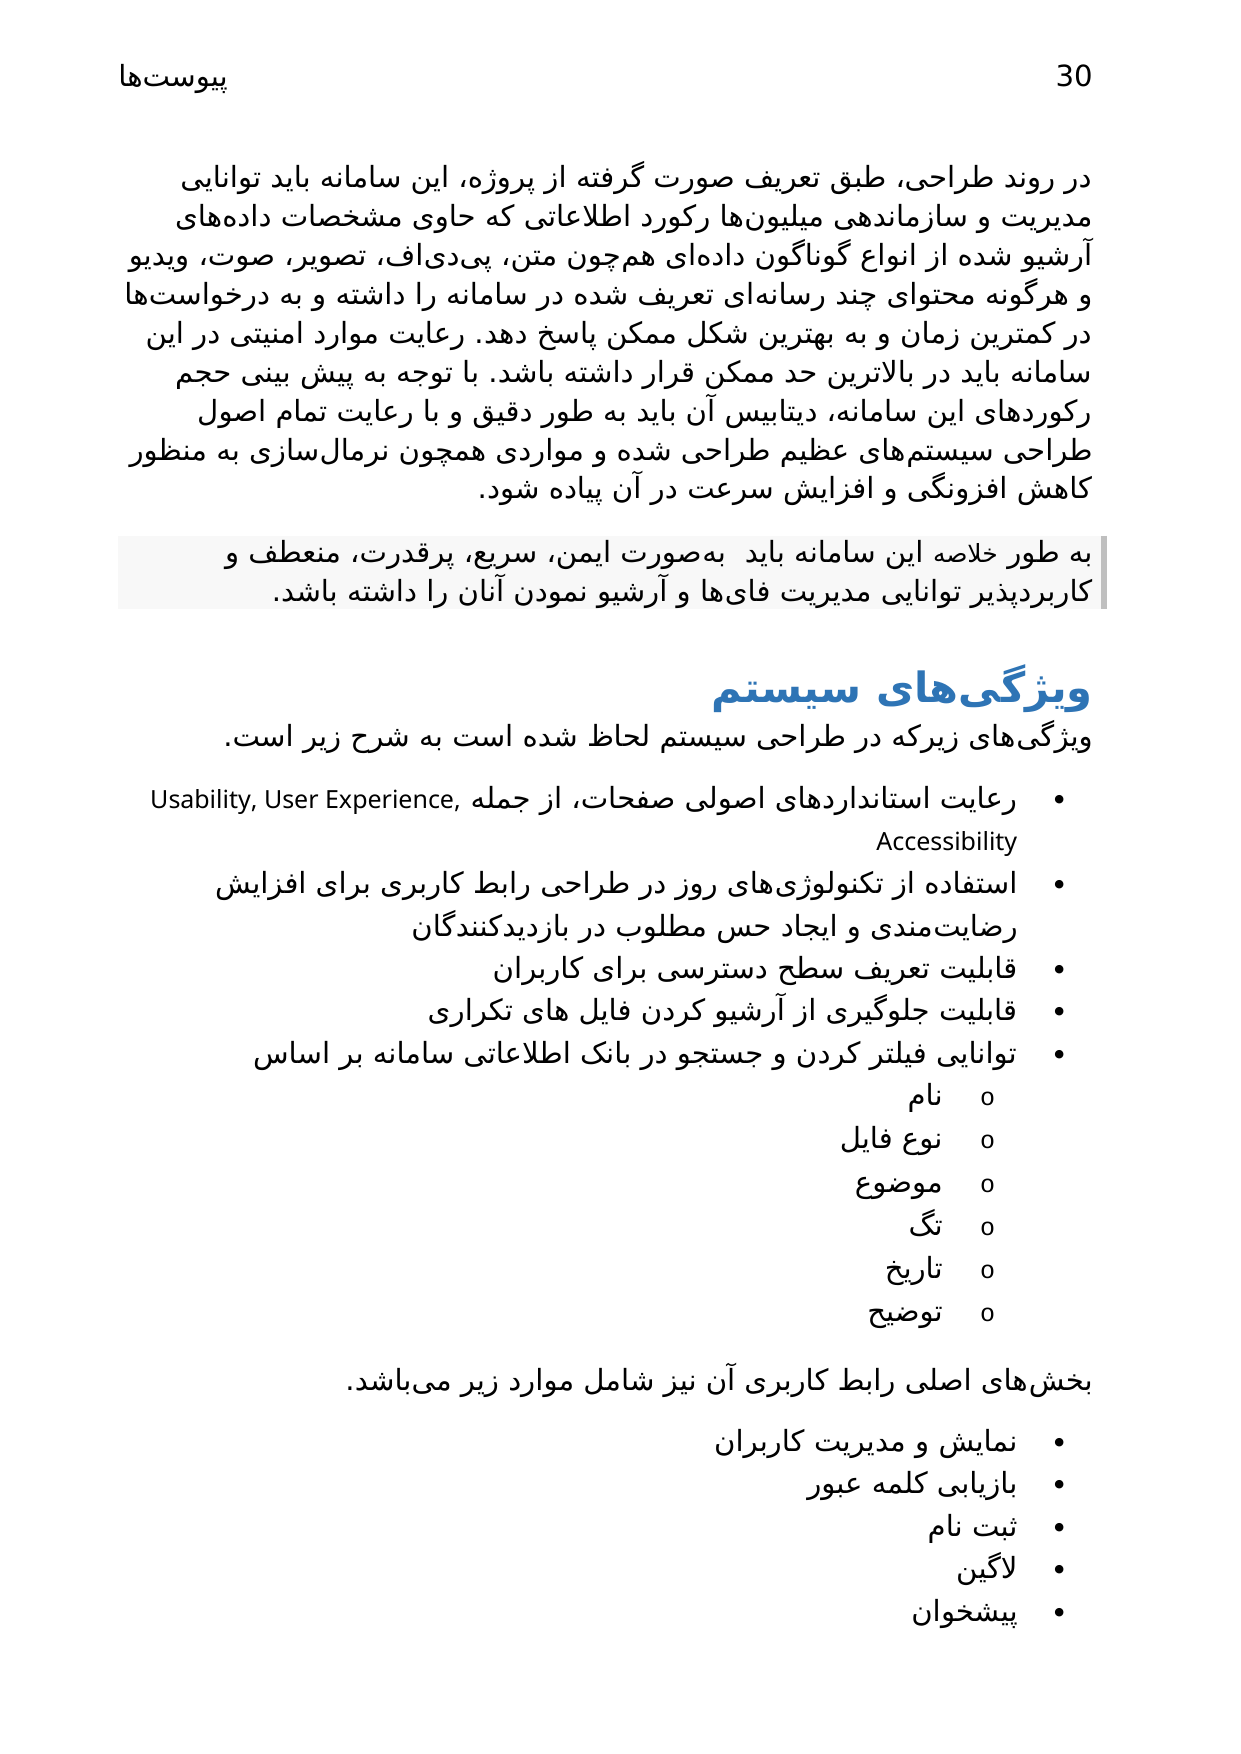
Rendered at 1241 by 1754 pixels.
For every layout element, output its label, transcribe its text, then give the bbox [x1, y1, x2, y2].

list رعایت استانداردهای اصولی صفحات، از جمله Usability, User Experience, Accessibility [118, 781, 1055, 858]
subtitle ویژگی‌های سیستم [118, 664, 1092, 712]
list تگ [118, 1208, 980, 1243]
list قابلیت جلوگیری از آرشیو کردن فایل های تکراری [118, 994, 1055, 1028]
list توانایی فیلتر کردن و جستجو در بانک اطلاعاتی سامانه بر اساس [118, 1036, 1055, 1070]
list پیشخوان [118, 1594, 1055, 1628]
text بخش‌های اصلی رابط کاربری آن نیز شامل موارد زیر می‌باشد. [118, 1363, 1092, 1397]
list توضیح [118, 1294, 980, 1329]
list تاریخ [118, 1251, 980, 1286]
list استفاده از تکنولوژی‌های روز در طراحی رابط کاربری برای افزایش رضایت‌مندی و ایجاد حس مطلوب در بازدیدکنندگان [118, 866, 1055, 943]
list موضوع [118, 1165, 980, 1199]
list لاگین [118, 1552, 1055, 1586]
text ویژگی‌های زیرکه در طراحی سیستم لحاظ شده است به شرح زیر است. [118, 719, 1092, 753]
list نام [118, 1078, 980, 1113]
list نمایش و مدیریت کاربران [118, 1424, 1055, 1458]
list نوع فایل [118, 1122, 980, 1156]
text در روند طراحی، طبق تعریف صورت گرفته از پروژه، این سامانه باید توانایی مدیریت و سازماندهی میلیون‌ها رکورد اطلاعاتی که حاوی مشخصات داده‌های آرشیو شده از انواع گوناگون داده‌ای هم‌چون متن، پی‌دی‌اف، تصویر، صوت، ویدیو و هرگونه محتوای چند رسانه‌ای تعریف شده در سامانه را داشته و به درخواست‌ها در کمترین زمان و به بهترین شکل ممکن پاسخ دهد. رعایت موارد امنیتی در این سامانه باید در بالاترین حد ممکن قرار داشته باشد. با توجه به پیش بینی حجم رکوردهای این سامانه، دیتابیس آن باید به طور دقیق و با رعایت تمام اصول طراحی سیستم‌های عظیم طراحی شده و مواردی همچون نرمال‌سازی به منظور کاهش افزونگی و افزایش سرعت در آن پیاده شود. [118, 160, 1092, 506]
list ثبت نام [118, 1509, 1055, 1543]
list قابلیت تعریف سطح دسترسی برای کاربران [118, 951, 1055, 985]
text به طور خلاصه این سامانه باید به‌صورت ایمن، سریع، پرقدرت، منعطف و کاربردپذیر توانایی مدیریت فای‌ها و آرشیو نمودن آنان را داشته باشد. [118, 536, 1101, 609]
list بازیابی کلمه عبور [118, 1467, 1055, 1501]
